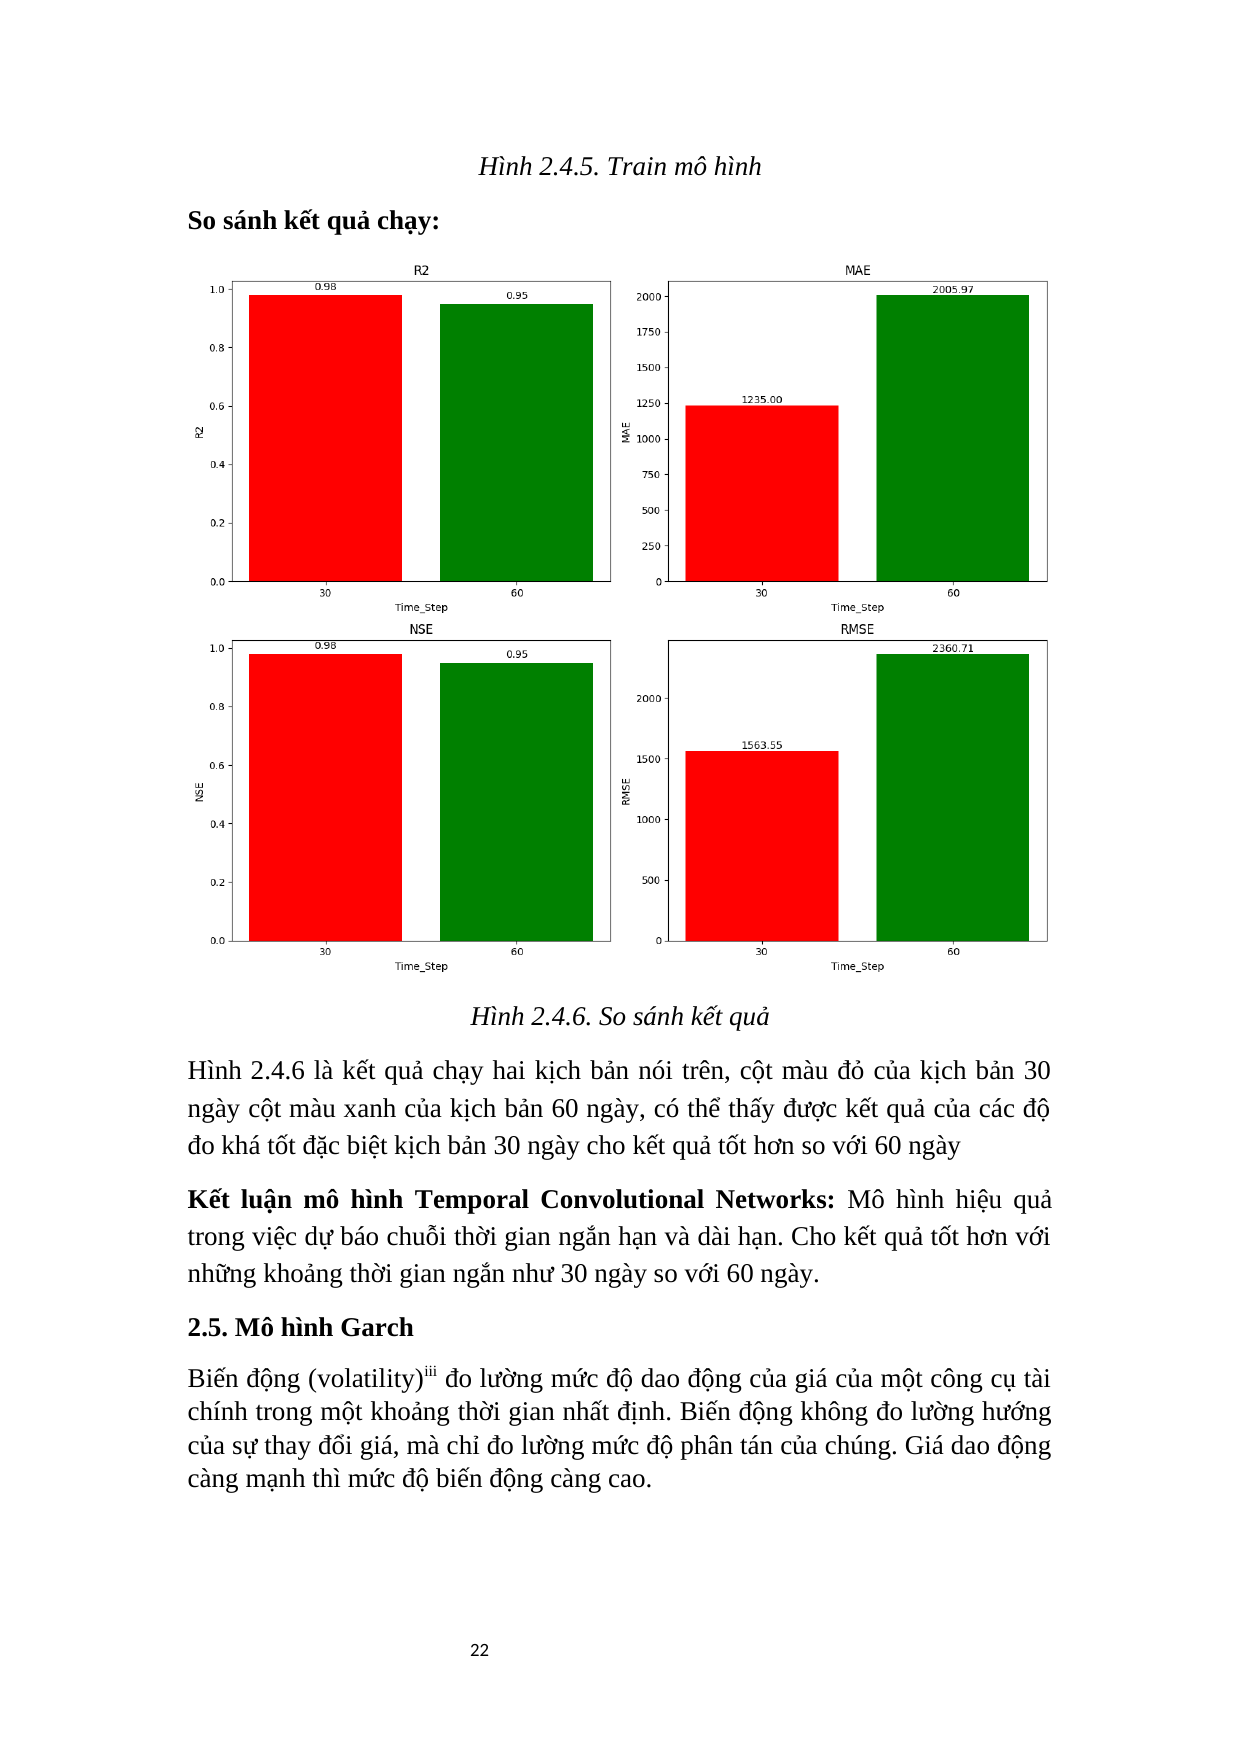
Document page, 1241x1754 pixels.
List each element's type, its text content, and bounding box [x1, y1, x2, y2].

text Hình 2.4.6. So sánh kết quả [187, 1001, 1053, 1032]
text Hình 2.4.6 là kết quả chạy hai kịch bản nói trên, cột màu đỏ của kịch bản 30 ngày cột màu xanh của kịch bản 60 ngày, có thể thấy được kết quả của các độ đo khá tốt đặc biệt kịch bản 30 ngày cho kết quả tốt hơn so với 60 ngày [187, 1054, 1053, 1160]
text So sánh kết quả chạy: [187, 204, 1053, 235]
picture [187, 257, 1053, 979]
text Biến động (volatility) đo lường mức độ dao động của giá của một công cụ tài chính trong một khoảng thời gian nhất định. Biến động không đo lường hướng của sự thay đổi giá, mà chỉ đo lường mức độ phân tán của chúng. Giá dao động càng mạnh thì mức độ biến động càng cao. [187, 1362, 1053, 1493]
text Kết luận mô hình Temporal Convolutional Networks: Mô hình hiệu quả trong việc dự báo chuỗi thời gian ngắn hạn và dài hạn. Cho kết quả tốt hơn với những khoảng thời gian ngắn như 30 ngày so với 60 ngày. [187, 1183, 1053, 1289]
text 2.5. Mô hình Garch [187, 1312, 1053, 1343]
text Hình 2.4.5. Train mô hình [187, 150, 1053, 181]
